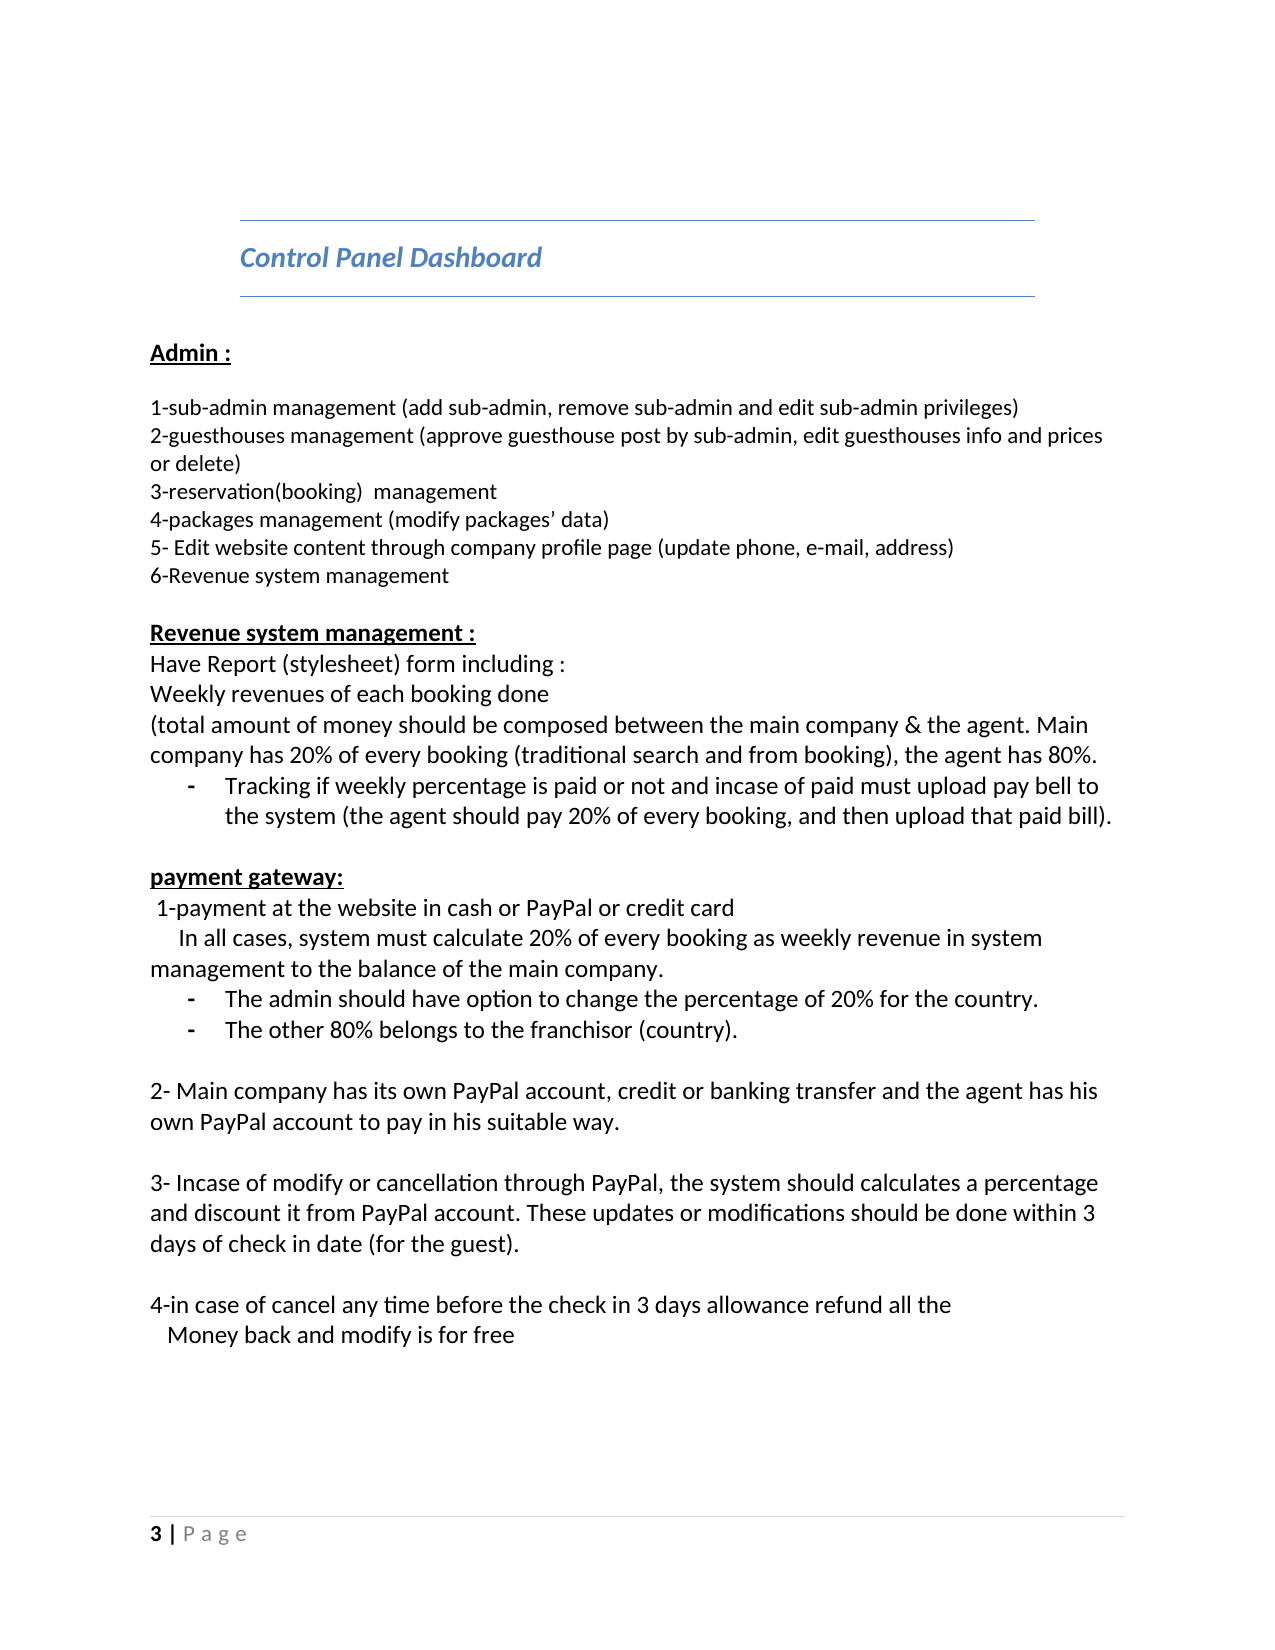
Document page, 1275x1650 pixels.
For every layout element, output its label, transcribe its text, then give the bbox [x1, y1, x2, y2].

list The admin should have option to change the percentage of 20% for the country. [187, 983, 1125, 1014]
text 3- Incase of modify or cancellation through PayPal, the system should calculates a percentage and discount it from PayPal account. These updates or modifications should be done within 3 days of check in date (for the guest). [150, 1167, 1125, 1258]
text payment gateway: [150, 861, 1125, 892]
text Revenue system management : [150, 617, 1125, 648]
text 2-guesthouses management (approve guesthouse post by sub-admin, edit guesthouses info and prices or delete) [150, 421, 1125, 477]
text Admin : [150, 337, 1125, 368]
list Tracking if weekly percentage is paid or not and incase of paid must upload pay bell to the system (the agent should pay 20% of every booking, and then upload that paid bill). [187, 770, 1125, 831]
text 4-packages management (modify packages’ data) [150, 505, 1125, 533]
text (total amount of money should be composed between the main company & the agent. Main company has 20% of every booking (traditional search and from booking), the agent has 80%. [150, 709, 1125, 770]
text 4-in case of cancel any time before the check in 3 days allowance refund all the [150, 1289, 1125, 1319]
text Money back and modify is for free [150, 1319, 1125, 1350]
text Control Panel Dashboard [240, 221, 1035, 296]
text 5- Edit website content through company profile page (update phone, e-mail, address) [150, 533, 1125, 561]
text Have Report (stylesheet) form including : [150, 648, 1125, 678]
text 1-sub-admin management (add sub-admin, remove sub-admin and edit sub-admin privileges) [150, 393, 1125, 421]
text 6-Revenue system management [150, 561, 1125, 589]
text 3-reservation(booking) management [150, 477, 1125, 505]
text Weekly revenues of each booking done [150, 678, 1125, 709]
text In all cases, system must calculate 20% of every booking as weekly revenue in system management to the balance of the main company. [150, 922, 1125, 983]
text 2- Main company has its own PayPal account, credit or banking transfer and the agent has his own PayPal account to pay in his suitable way. [150, 1075, 1125, 1136]
text 1-payment at the website in cash or PayPal or credit card [150, 892, 1125, 922]
list The other 80% belongs to the franchisor (country). [187, 1014, 1125, 1044]
